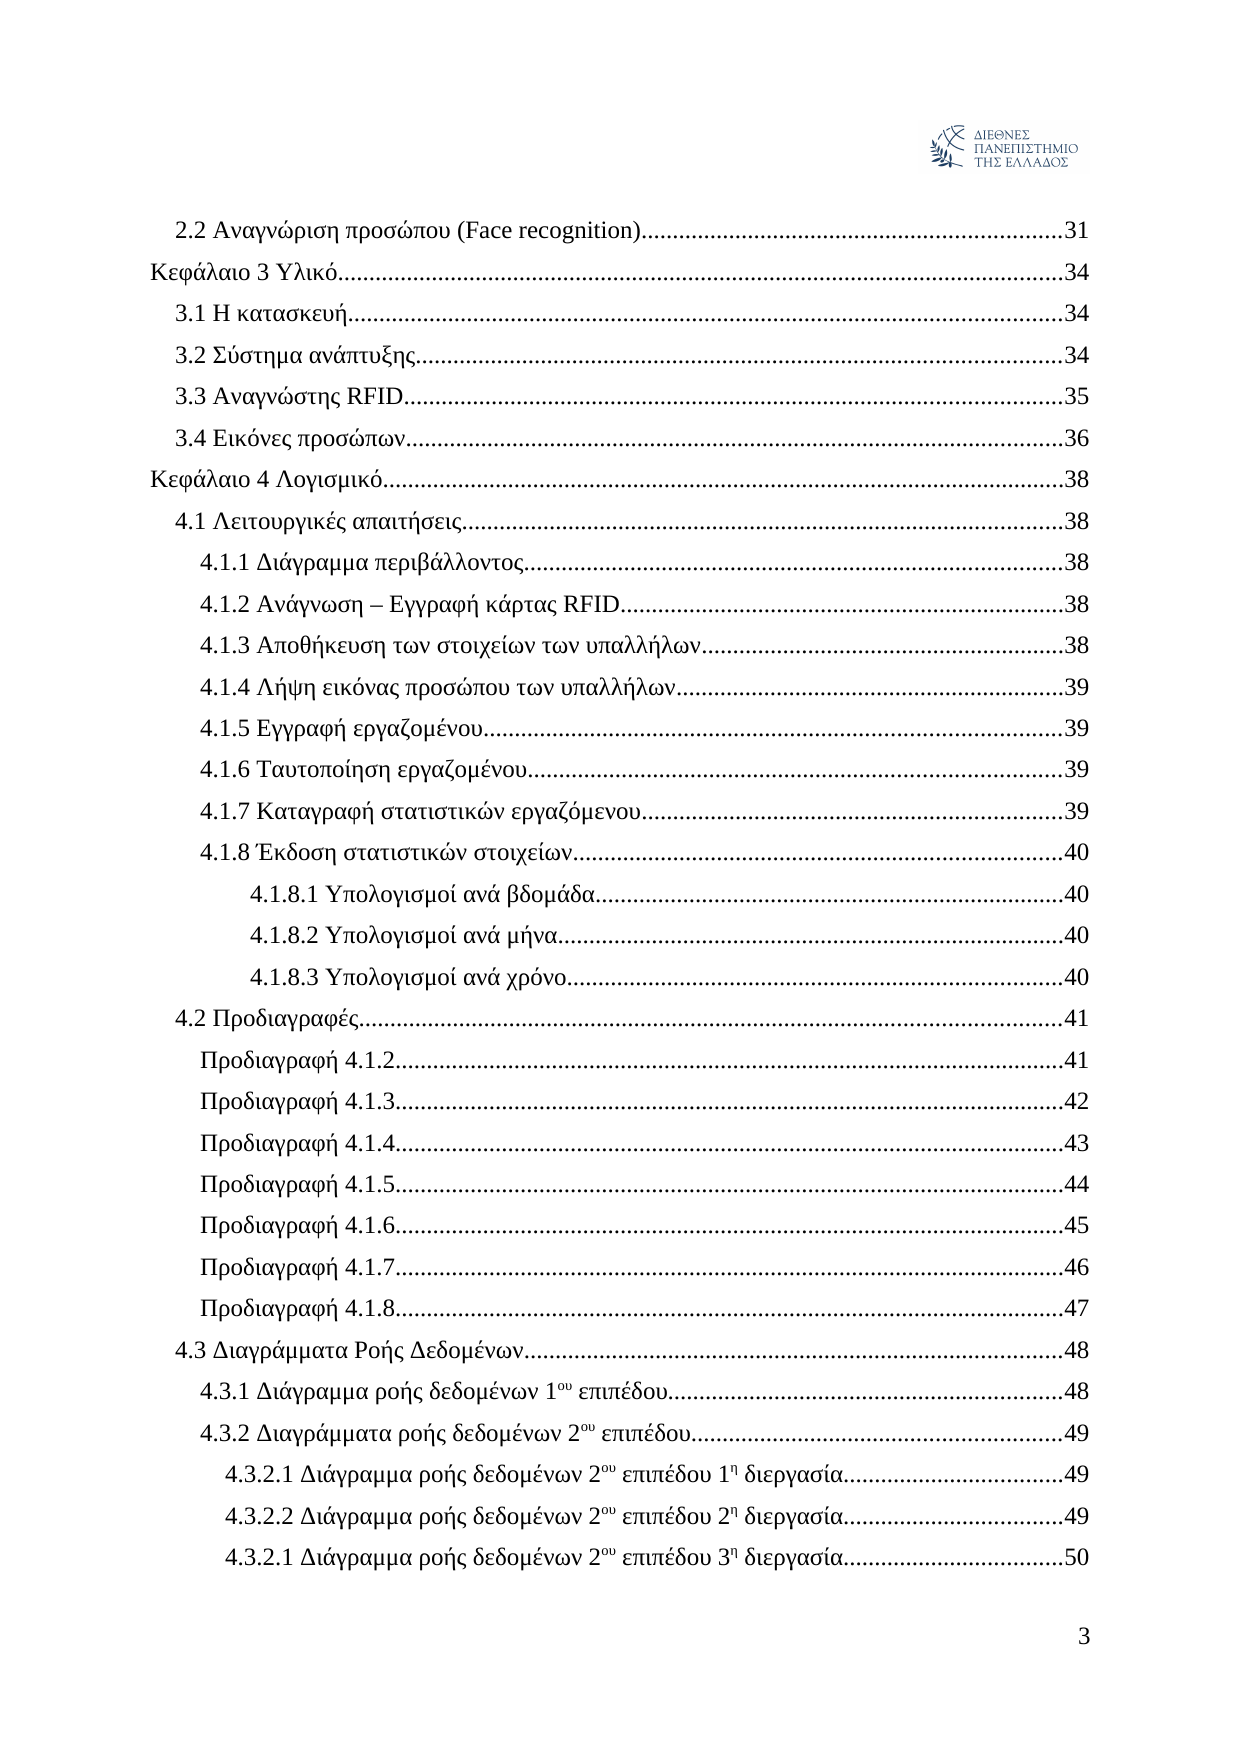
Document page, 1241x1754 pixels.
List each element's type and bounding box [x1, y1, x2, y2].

picture [917, 120, 1091, 174]
